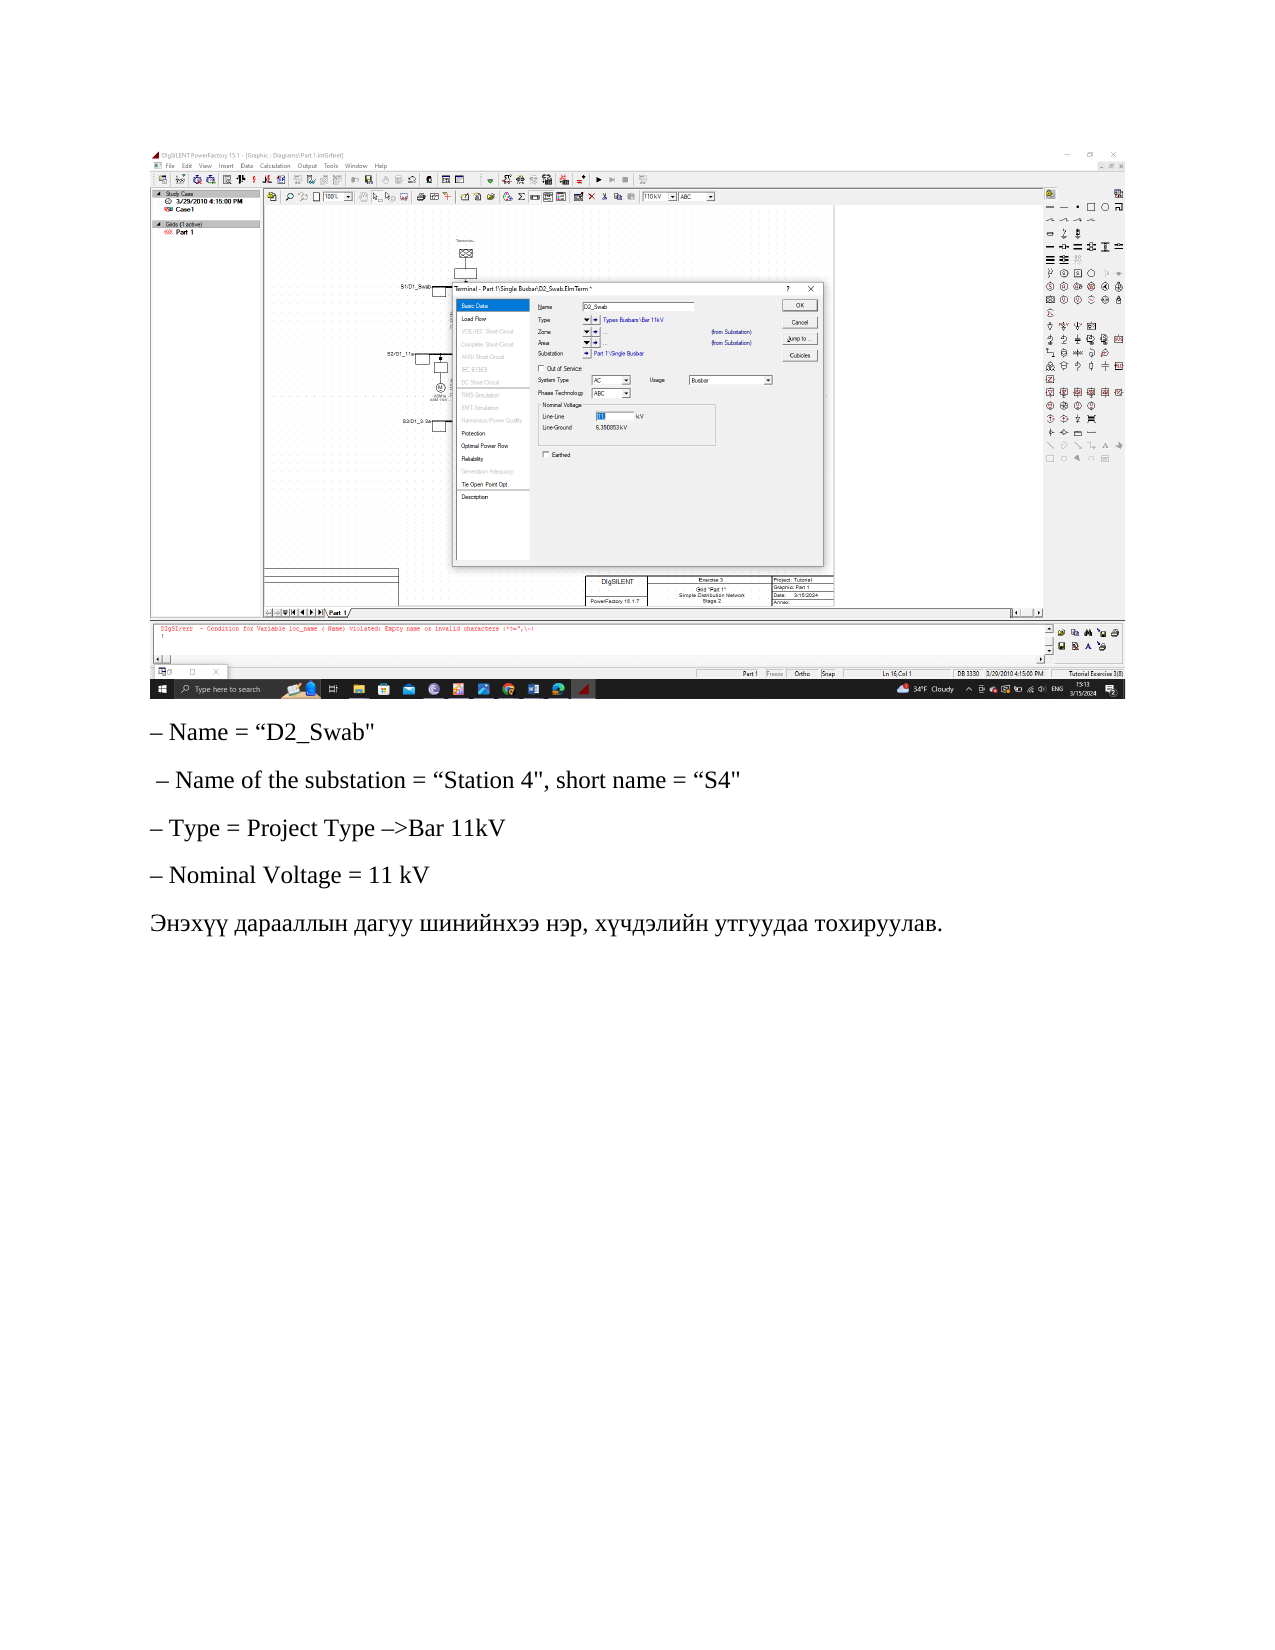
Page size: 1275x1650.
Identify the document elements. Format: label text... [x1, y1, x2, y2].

text – Nominal Voltage = 11 kV [150, 860, 1125, 889]
text – Name of the substation = “Station 4", short name = “S4" [150, 765, 1125, 794]
text Энэхүү дарааллын дагуу шинийнхээ нэр, хүчдэлийн утгуудаа тохируулав. [150, 908, 1125, 937]
picture [150, 150, 1125, 699]
text – Name = “D2_Swab" [150, 717, 1125, 746]
text – Type = Project Type –>Bar 11kV [150, 813, 1125, 841]
